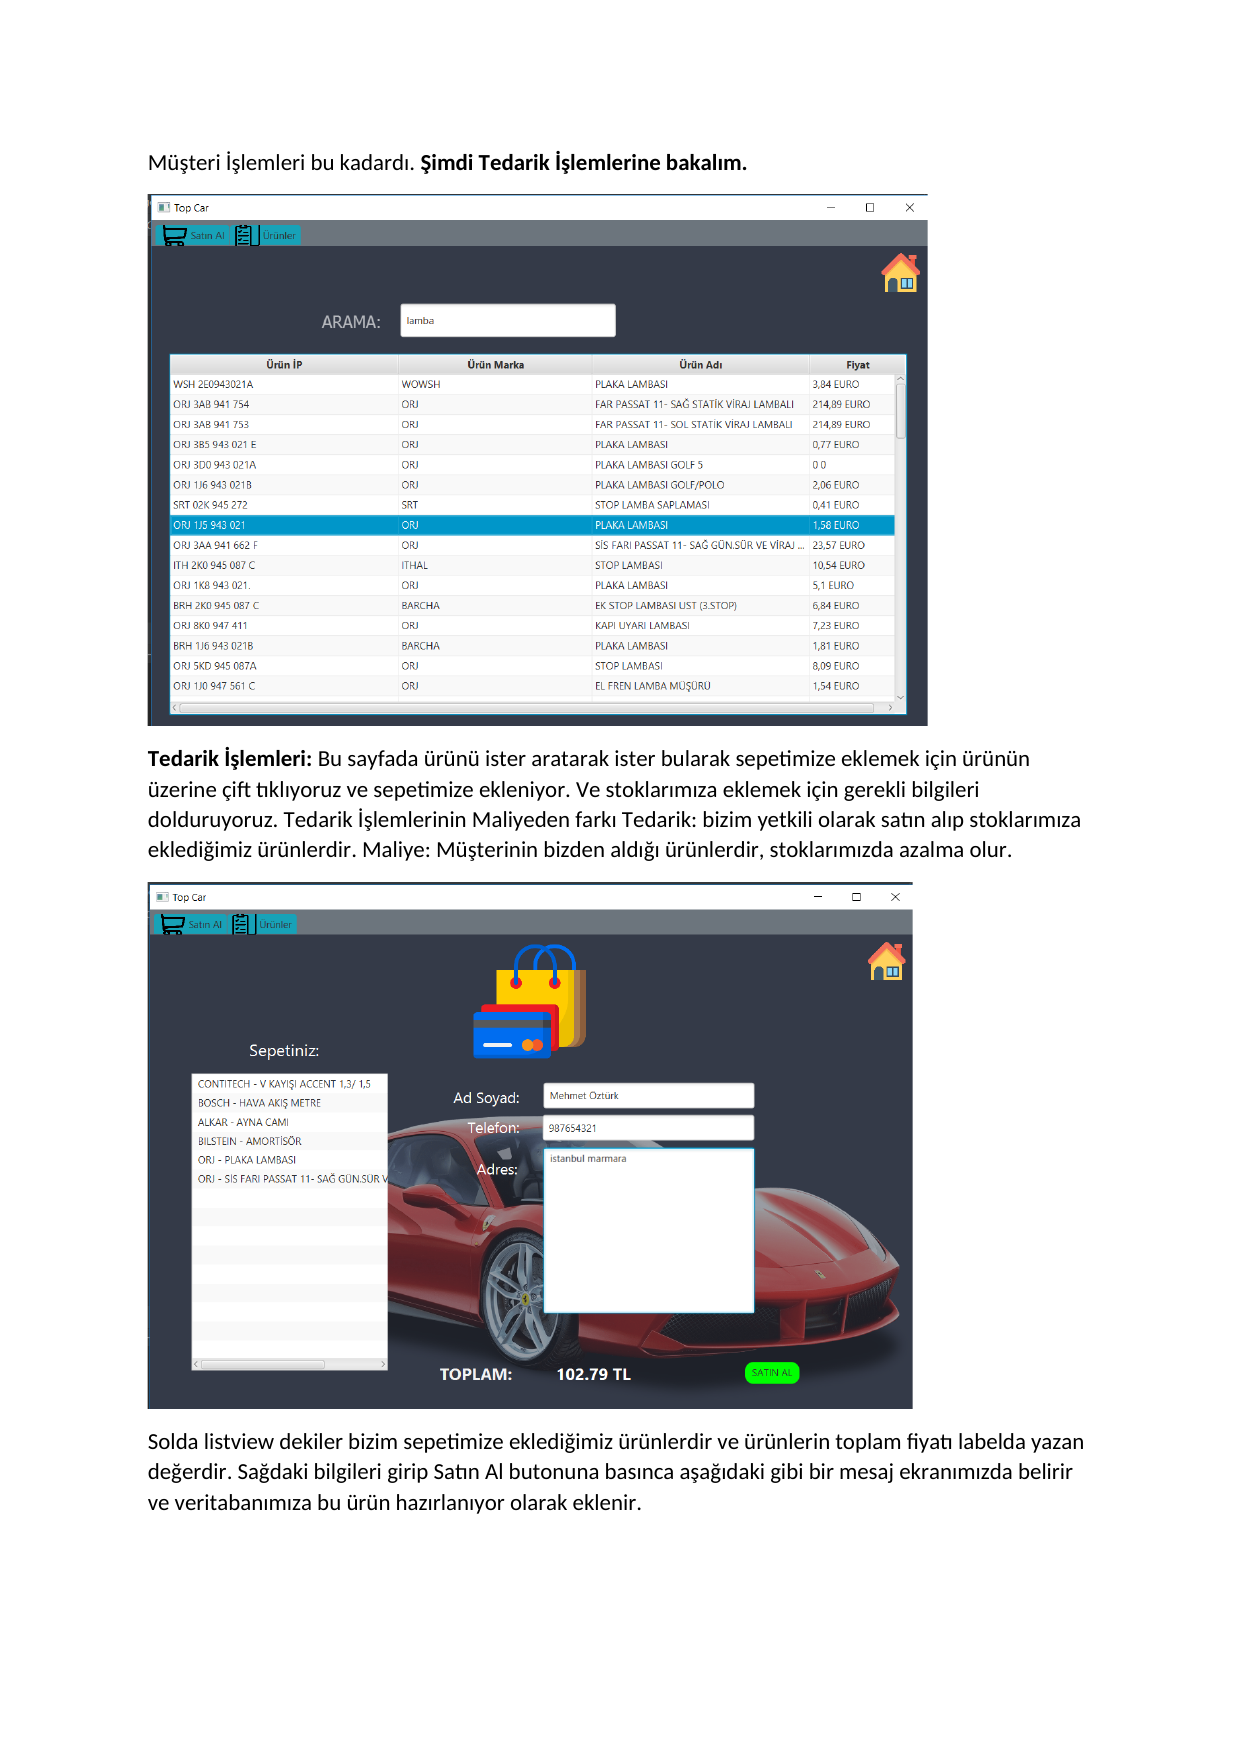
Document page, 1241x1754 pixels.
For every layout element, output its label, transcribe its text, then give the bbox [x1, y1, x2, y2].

picture [147, 882, 913, 1409]
picture [147, 194, 928, 726]
text Müşteri İşlemleri bu kadardı. Şimdi Tedarik İşlemlerine bakalım. [148, 148, 1093, 176]
text Solda listview dekiler bizim sepetimize eklediğimiz ürünlerdir ve ürünlerin toplam fiyatı labelda yazan değerdir. Sağdaki bilgileri girip Satın Al butonuna basınca aşağıdaki gibi bir mesaj ekranımızda belirir ve veritabanımıza bu ürün hazırlanıyor olarak eklenir. [148, 1427, 1093, 1516]
text Tedarik İşlemleri: Bu sayfada ürünü ister aratarak ister bularak sepetimize eklemek için ürünün üzerine çift tıklıyoruz ve sepetimize ekleniyor. Ve stoklarımıza eklemek için gerekli bilgileri dolduruyoruz. Tedarik İşlemlerinin Maliyeden farkı Tedarik: bizim yetkili olarak satın alıp stoklarımıza eklediğimiz ürünlerdir. Maliye: Müşterinin bizden aldığı ürünlerdir, stoklarımızda azalma olur. [148, 744, 1093, 863]
